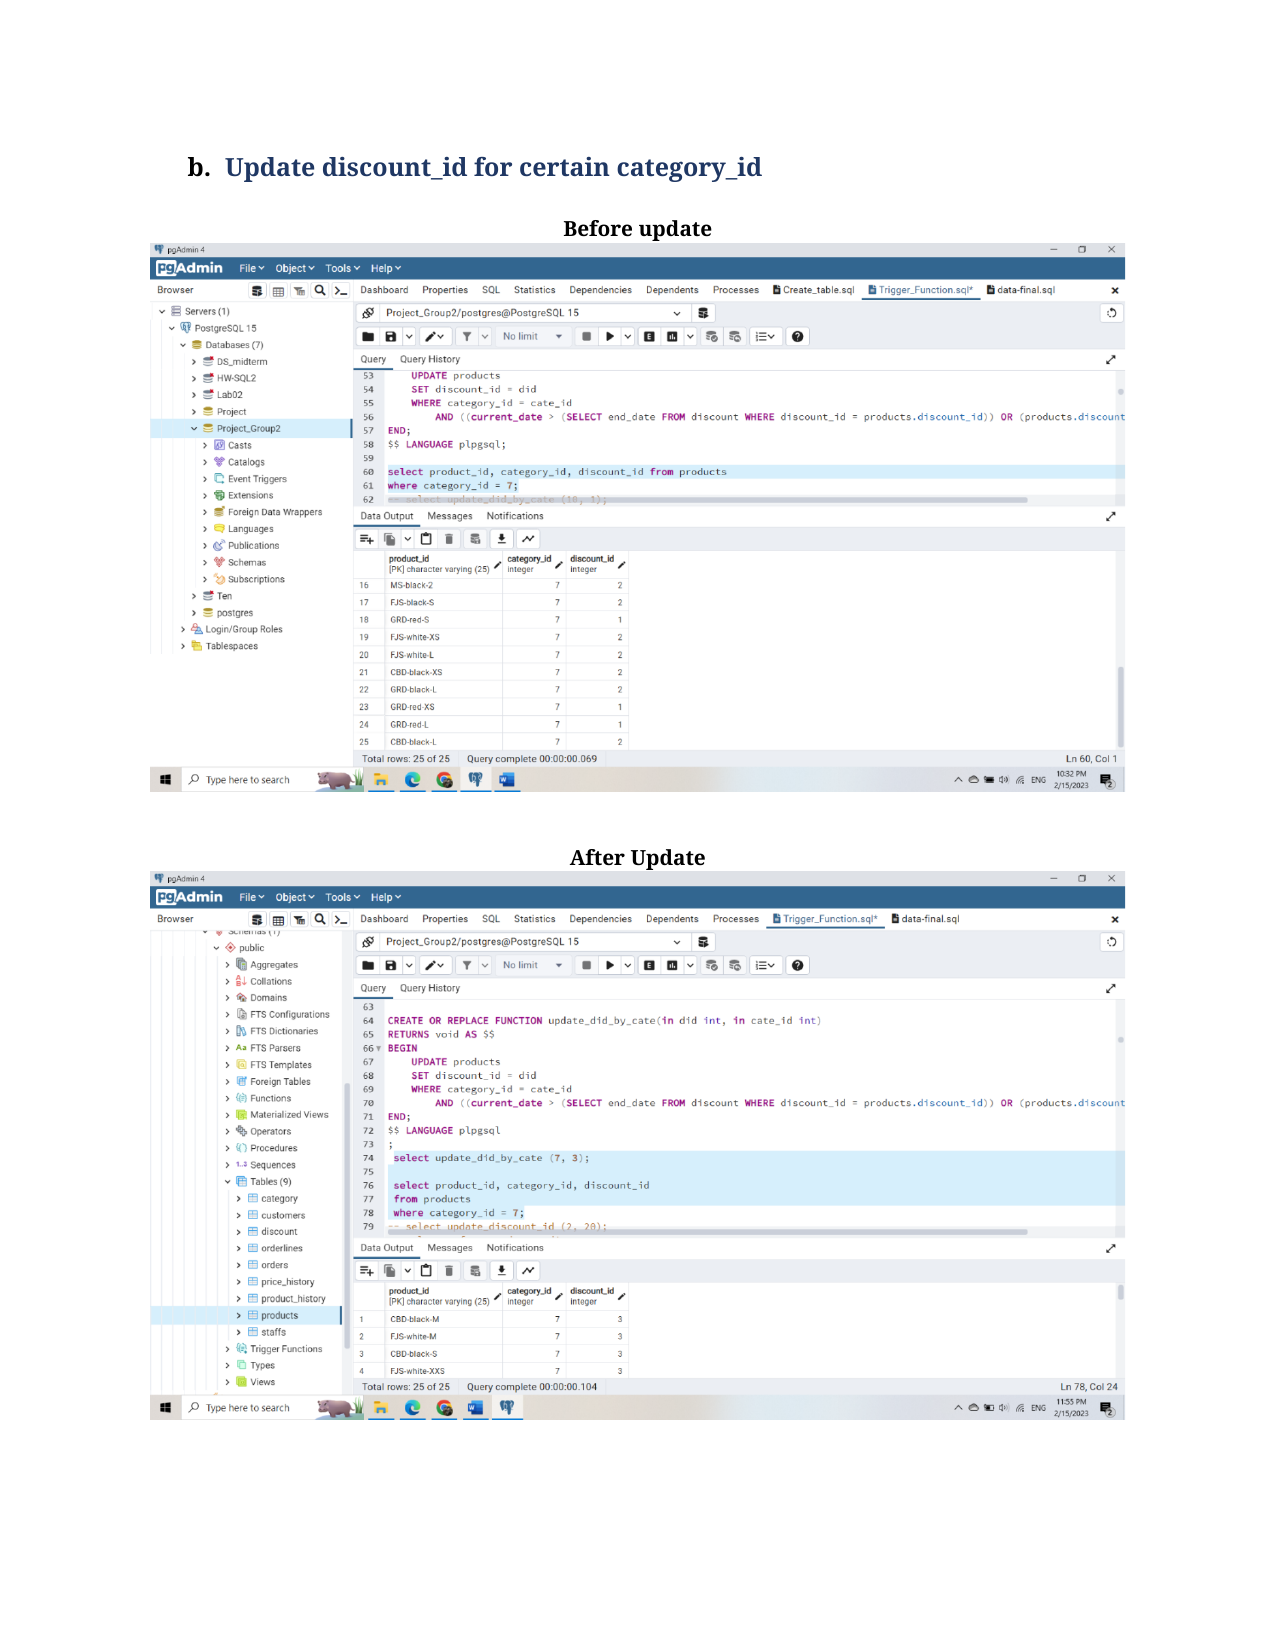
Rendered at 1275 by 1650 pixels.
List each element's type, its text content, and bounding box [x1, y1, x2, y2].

subtitle Update discount_id for certain category_id [187, 150, 1125, 184]
picture [150, 871, 1125, 1420]
text Before update [150, 214, 1125, 243]
text After Update [150, 843, 1125, 871]
picture [150, 243, 1125, 792]
